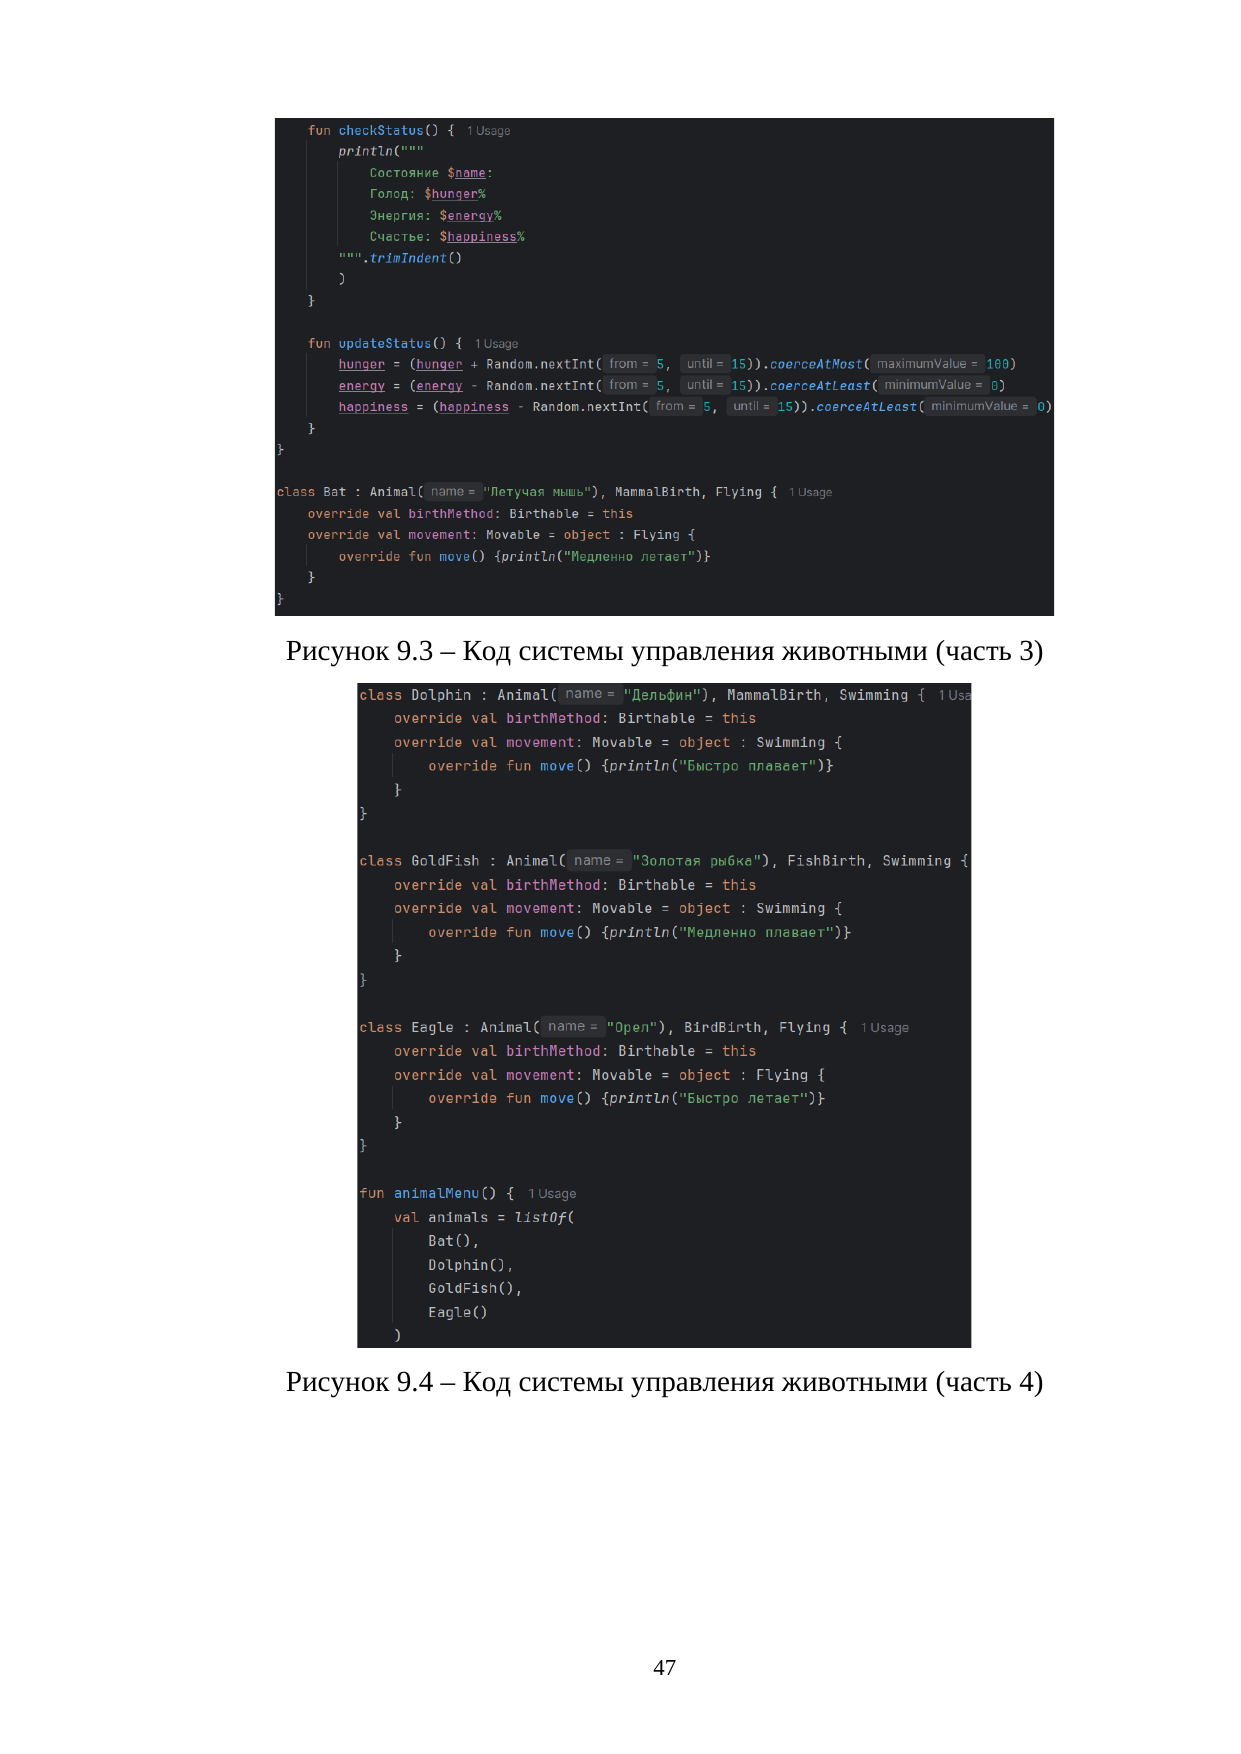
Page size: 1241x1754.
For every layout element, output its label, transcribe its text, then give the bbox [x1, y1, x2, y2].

picture [357, 683, 972, 1348]
text Рисунок 9.3 – Код системы управления животными (часть 3) [177, 633, 1152, 666]
text Рисунок 9.4 – Код системы управления животными (часть 4) [177, 1364, 1152, 1398]
picture [274, 118, 1055, 616]
